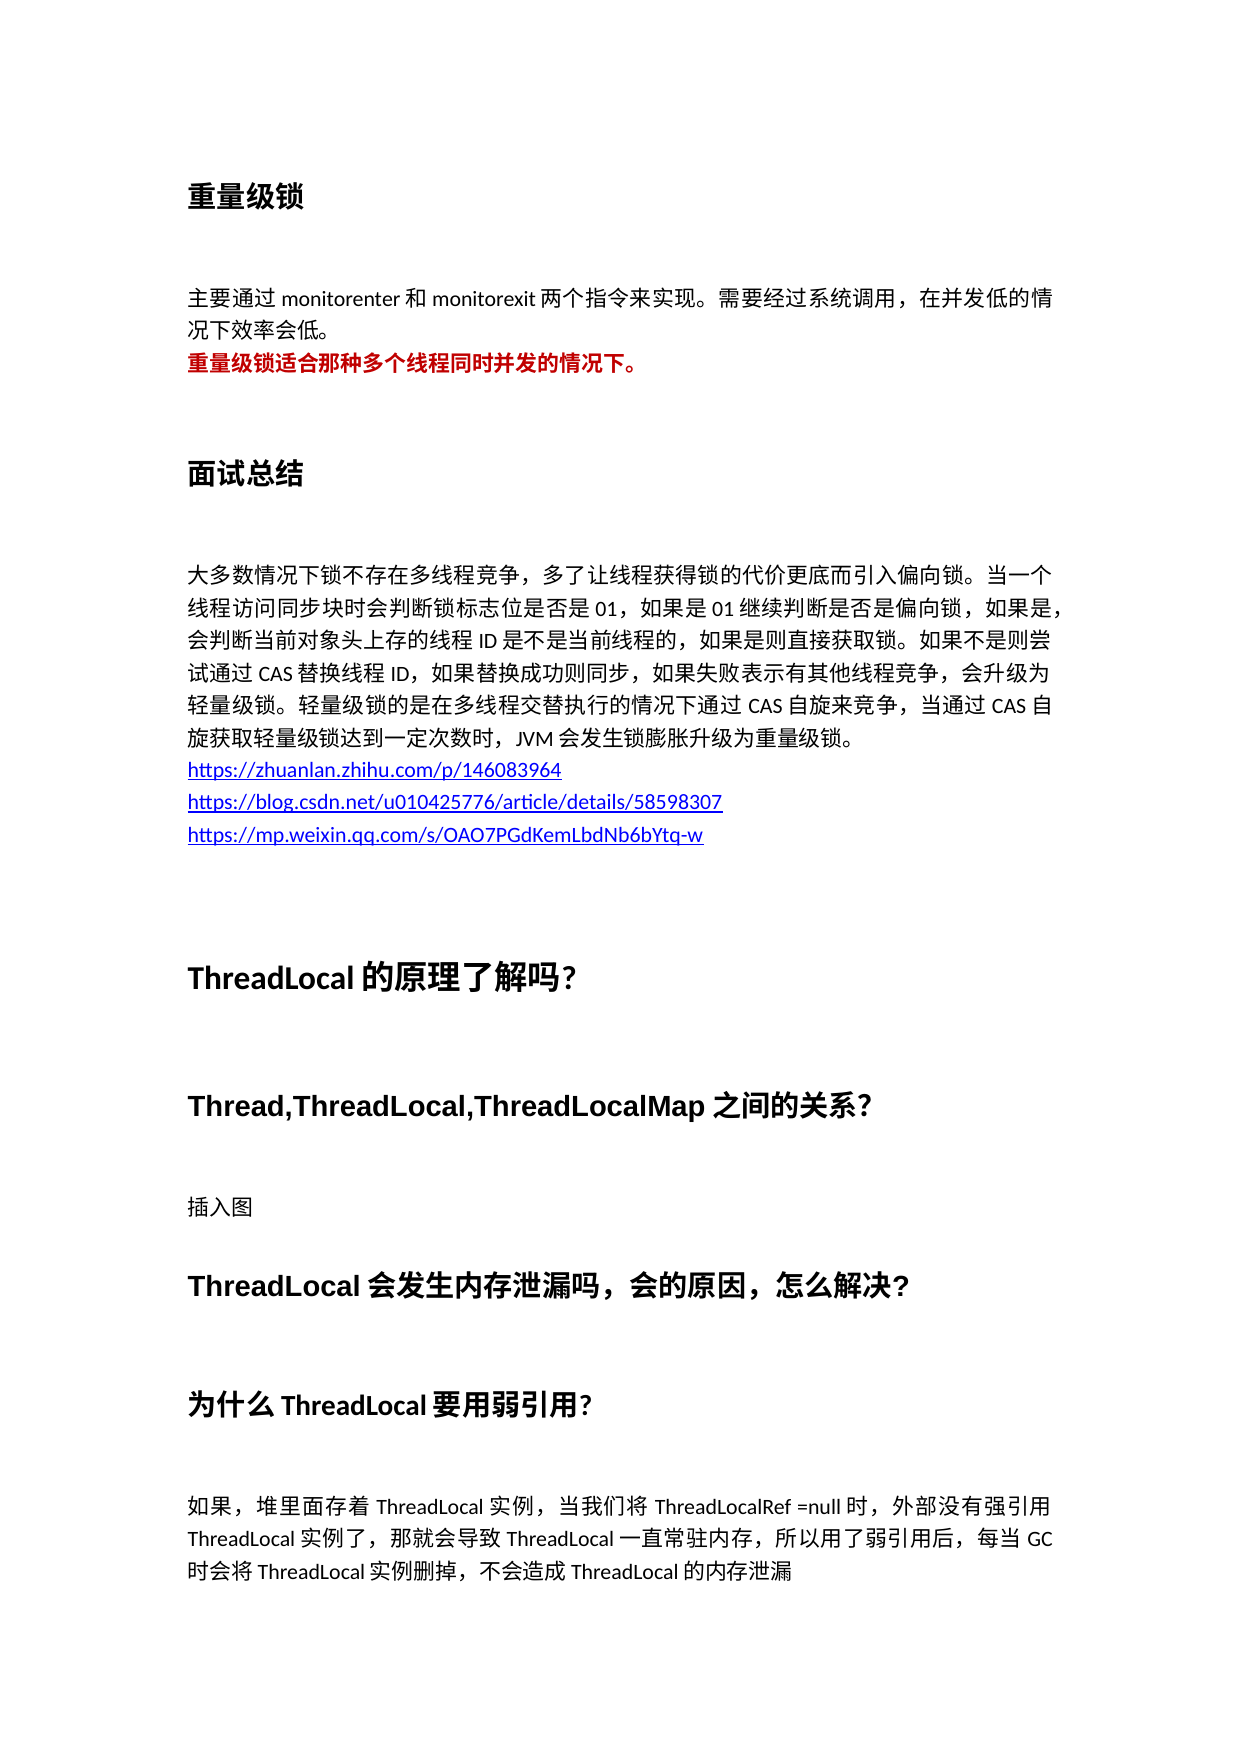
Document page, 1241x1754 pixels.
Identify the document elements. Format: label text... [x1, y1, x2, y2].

text 插入图 [187, 1190, 1053, 1222]
text 主要通过monitorenter和monitorexit两个指令来实现。需要经过系统调用，在并发低的情况下效率会低。 [187, 280, 1053, 345]
text 重量级锁适合那种多个线程同时并发的情况下。 [187, 345, 1053, 378]
subtitle 面试总结 [187, 439, 1053, 504]
subtitle 为什么ThreadLocal要用弱引用? [187, 1370, 1053, 1435]
text https://blog.csdn.net/u010425776/article/details/58598307 [187, 786, 1053, 818]
text 大多数情况下锁不存在多线程竞争，多了让线程获得锁的代价更底而引入偏向锁。当一个线程访问同步块时会判断锁标志位是否是01，如果是01继续判断是否是偏向锁，如果是，会判断当前对象头上存的线程ID是不是当前线程的，如果是则直接获取锁。如果不是则尝试通过CAS替换线程ID，如果替换成功则同步，如果失败表示有其他线程竞争，会升级为轻量级锁。轻量级锁的是在多线程交替执行的情况下通过CAS自旋来竞争，当通过CAS自旋获取轻量级锁达到一定次数时，JVM会发生锁膨胀升级为重量级锁。 [187, 558, 1053, 753]
text 如果，堆里面存着ThreadLocal实例，当我们将ThreadLocalRef =null时，外部没有强引用ThreadLocal实例了，那就会导致ThreadLocal一直常驻内存，所以用了弱引用后，每当GC时会将ThreadLocal实例删掉，不会造成ThreadLocal的内存泄漏 [187, 1488, 1053, 1586]
subtitle Thread,ThreadLocal,ThreadLocalMap之间的关系？ [187, 1071, 1053, 1136]
subtitle 重量级锁 [187, 162, 1053, 227]
subtitle ThreadLocal的原理了解吗? [187, 943, 1053, 1008]
text https://zhuanlan.zhihu.com/p/146083964 [187, 753, 1053, 786]
text https://mp.weixin.qq.com/s/OAO7PGdKemLbdNb6bYtq-w [187, 818, 1053, 851]
subtitle ThreadLocal会发生内存泄漏吗，会的原因，怎么解决? [187, 1252, 1053, 1317]
